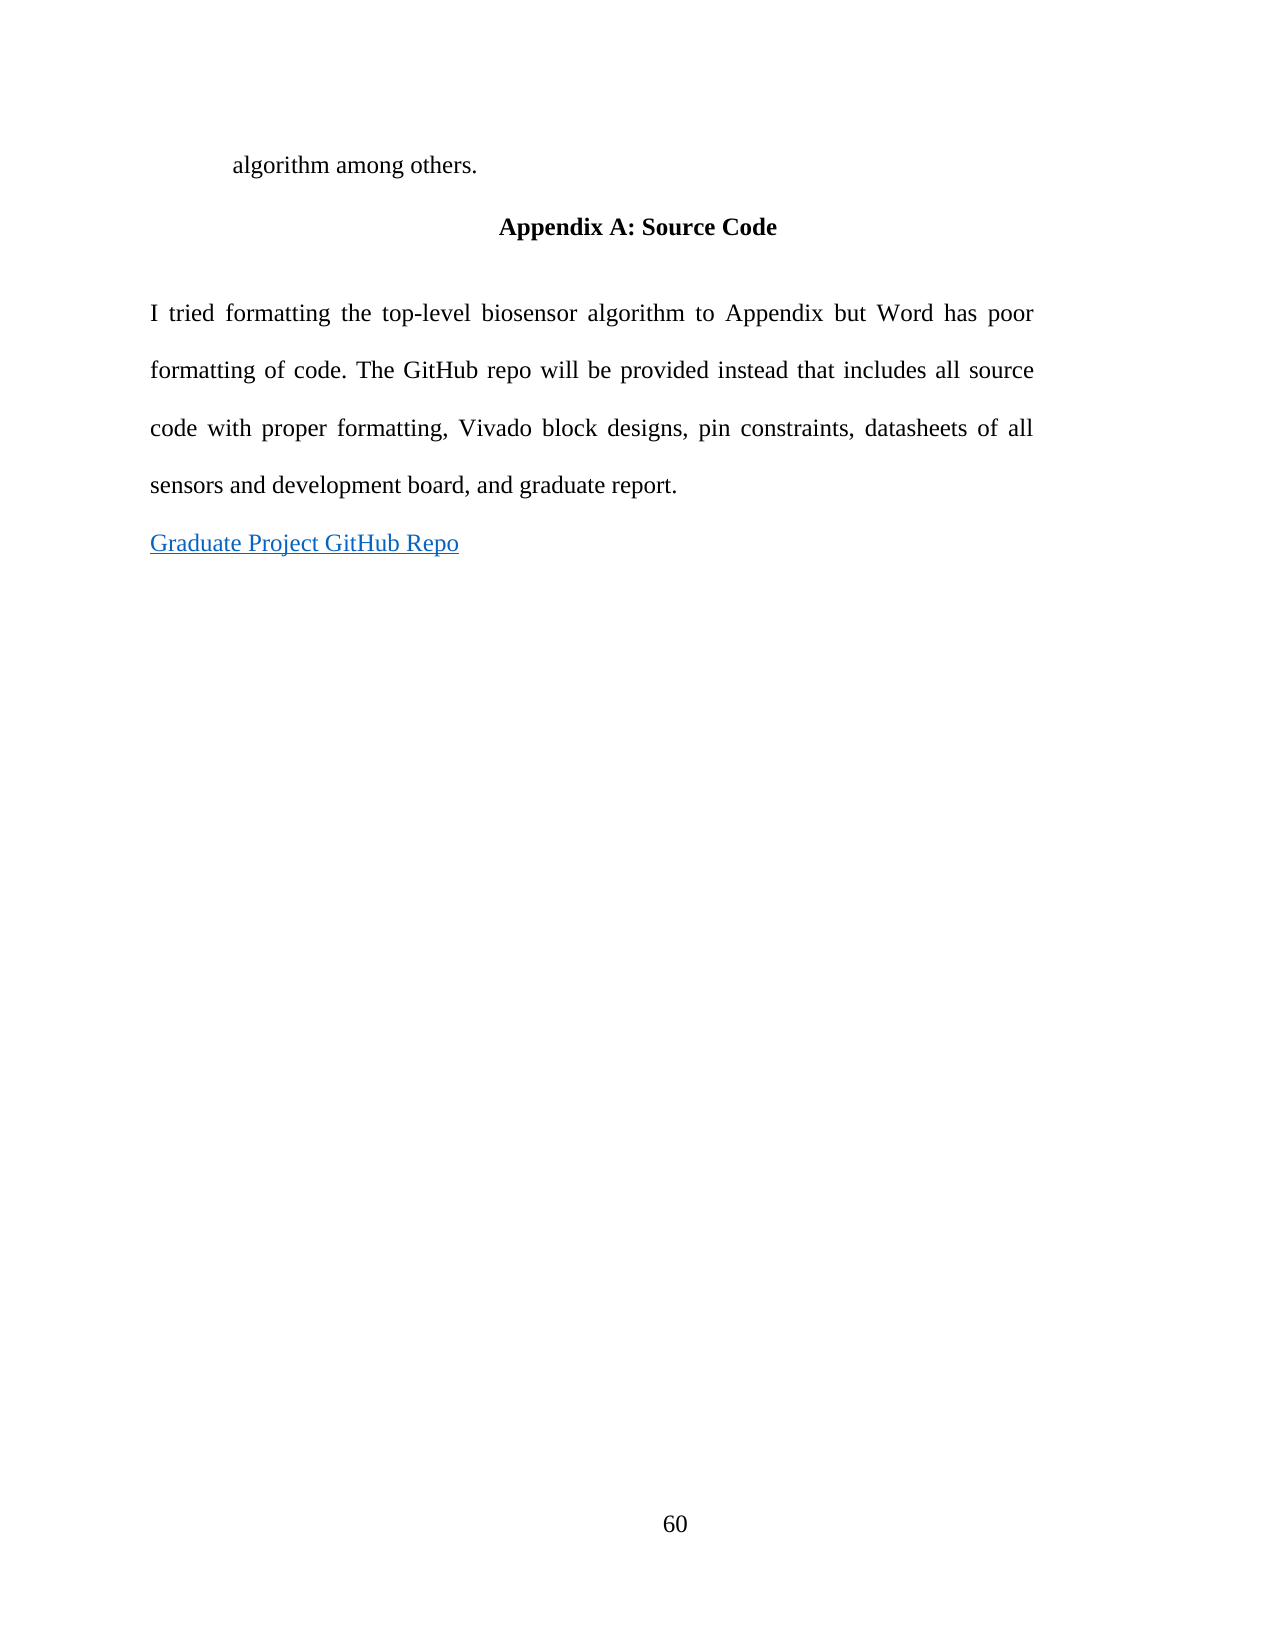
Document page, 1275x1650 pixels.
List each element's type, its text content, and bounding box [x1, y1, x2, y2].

text Graduate Project GitHub Repo [150, 528, 1125, 557]
text I tried formatting the top-level biosensor algorithm to Appendix but Word has poor formatting of code. The GitHub repo will be provided instead that includes all source code with proper formatting, Vivado block designs, pin constraints, datasheets of all sensors and development board, and graduate report. [150, 298, 1035, 499]
subtitle Appendix A: Source Code [294, 212, 981, 240]
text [232, 150, 1035, 179]
